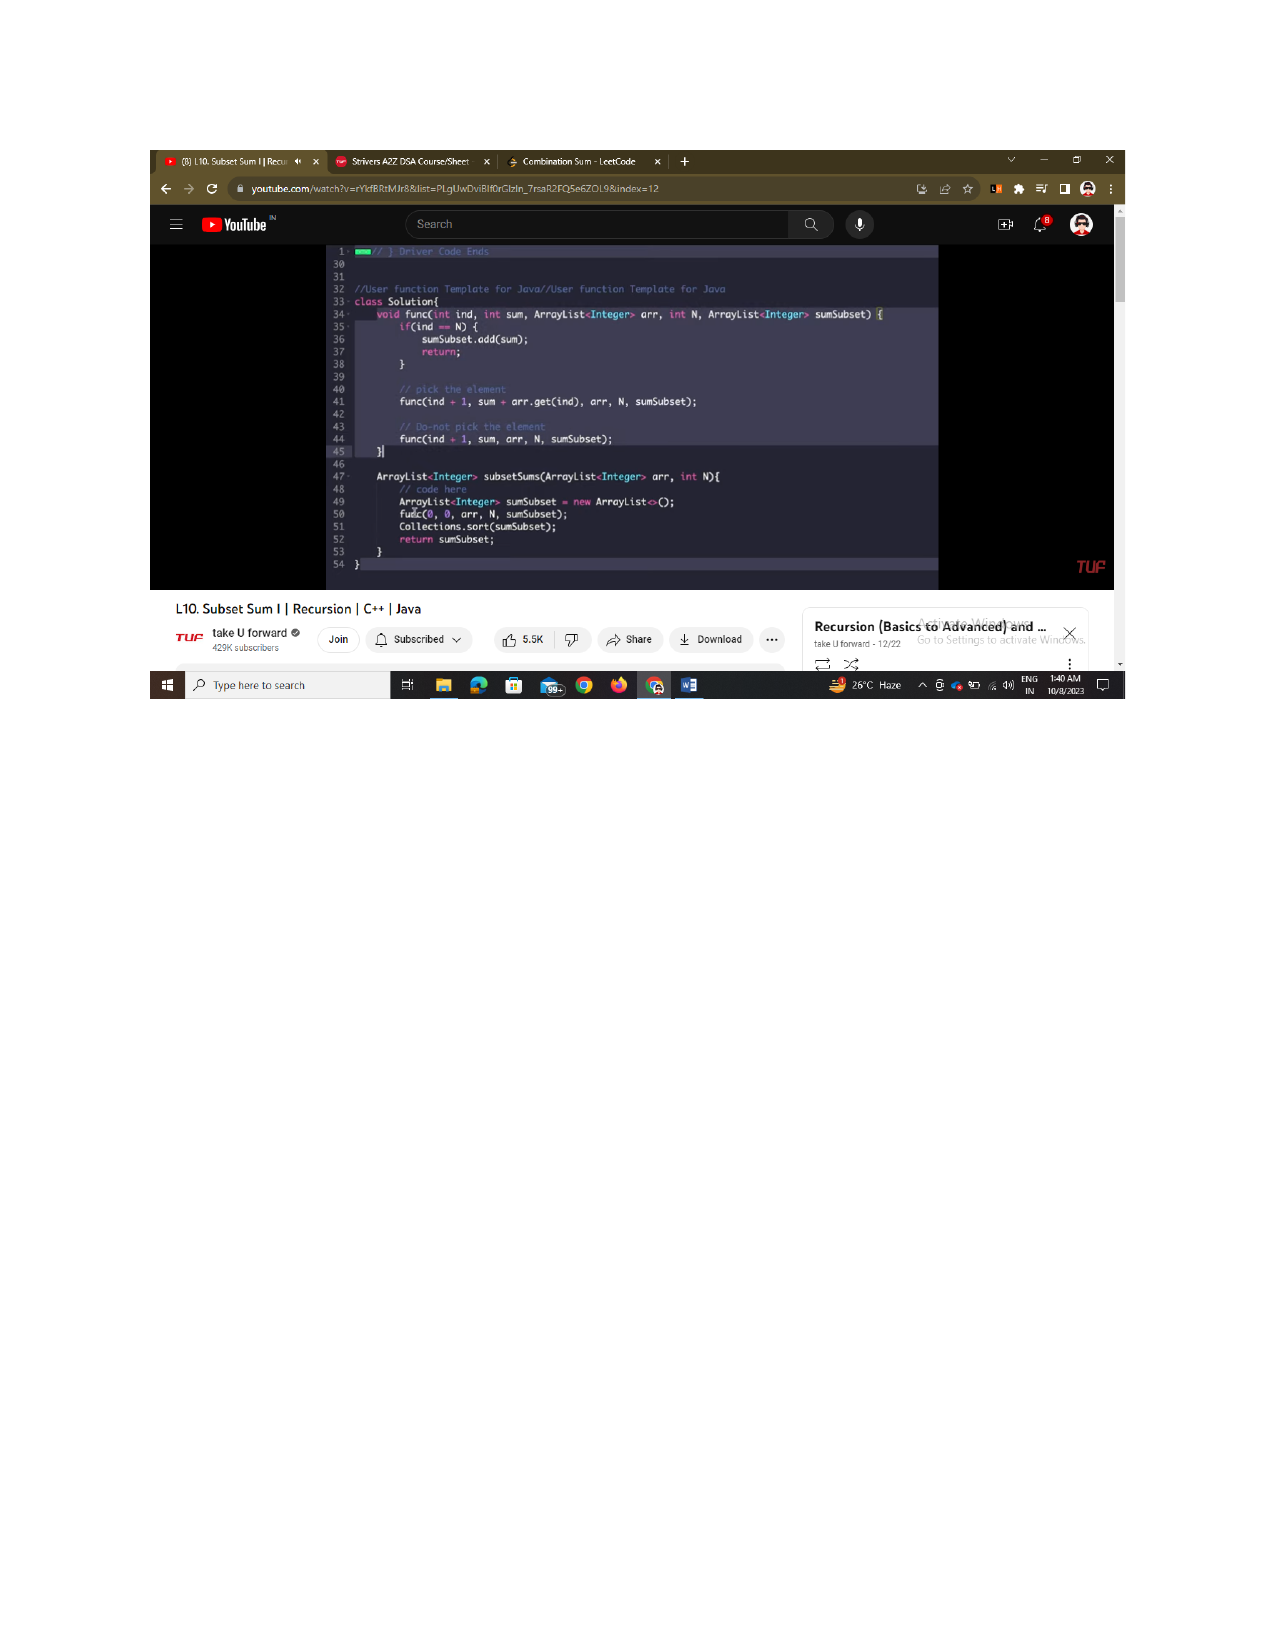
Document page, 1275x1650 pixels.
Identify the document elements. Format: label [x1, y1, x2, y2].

picture [150, 150, 1125, 699]
